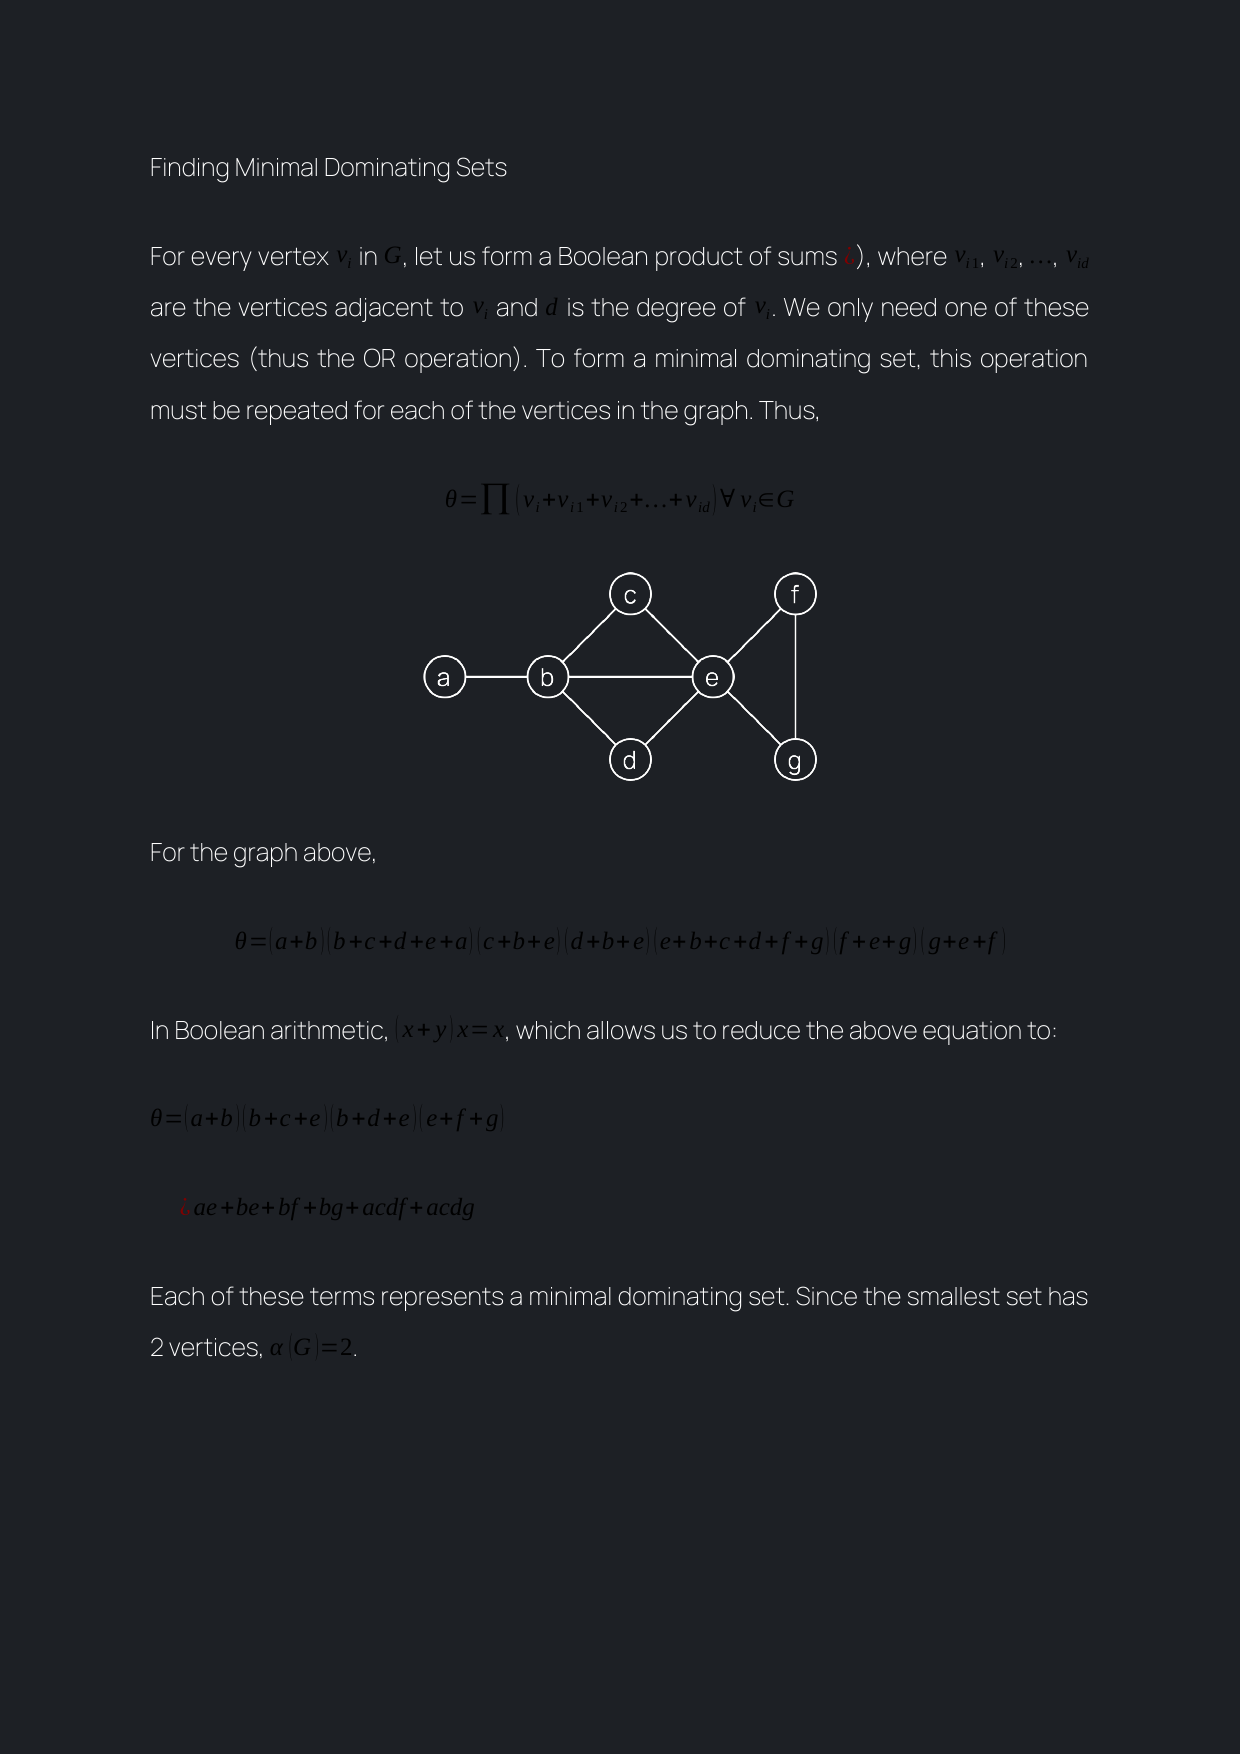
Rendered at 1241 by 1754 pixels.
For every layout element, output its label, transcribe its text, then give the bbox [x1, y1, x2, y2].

subtitle Finding Minimal Dominating Sets [150, 150, 1090, 184]
text In Boolean arithmetic, , which allows us to reduce the above equation to: [150, 1013, 1090, 1047]
text Each of these terms represents a minimal dominating set. Since the smallest set has 2 vertices, . [150, 1279, 1090, 1364]
text For the graph above, [150, 835, 1090, 869]
text For every vertex in , let us form a Boolean product of sums ), where , , , are the vertices adjacent to and is the degree of . We only need one of these vertices (thus the OR operation). To form a minimal dominating set, this operation must be repeated for each of the vertices in the graph. Thus, [150, 239, 1090, 427]
picture [423, 572, 817, 781]
